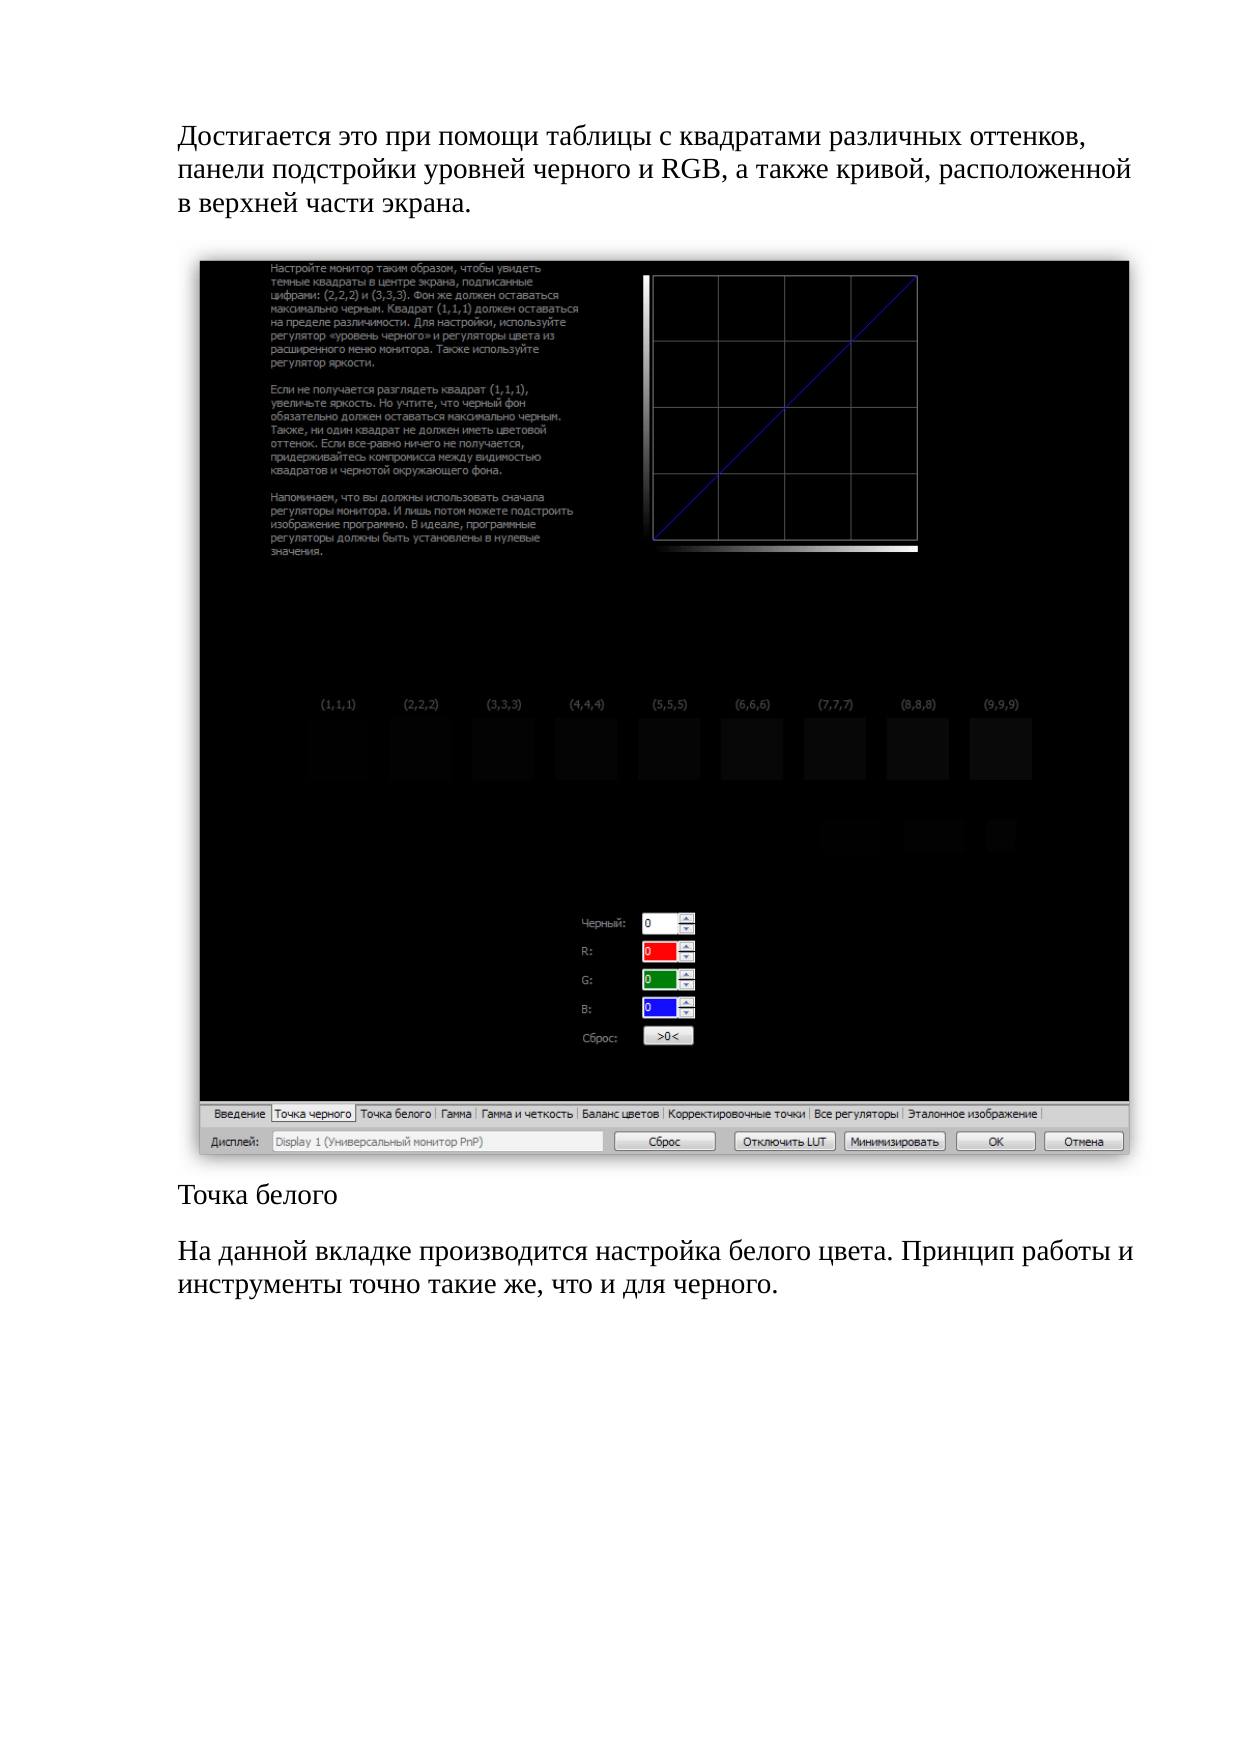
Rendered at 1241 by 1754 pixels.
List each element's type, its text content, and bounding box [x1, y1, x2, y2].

picture [177, 238, 1152, 1177]
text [177, 118, 1152, 219]
text На данной вкладке производится настройка белого цвета. Принцип работы и инструменты точно такие же, что и для черного. [177, 1233, 1152, 1300]
text Точка белого [177, 1177, 1152, 1211]
